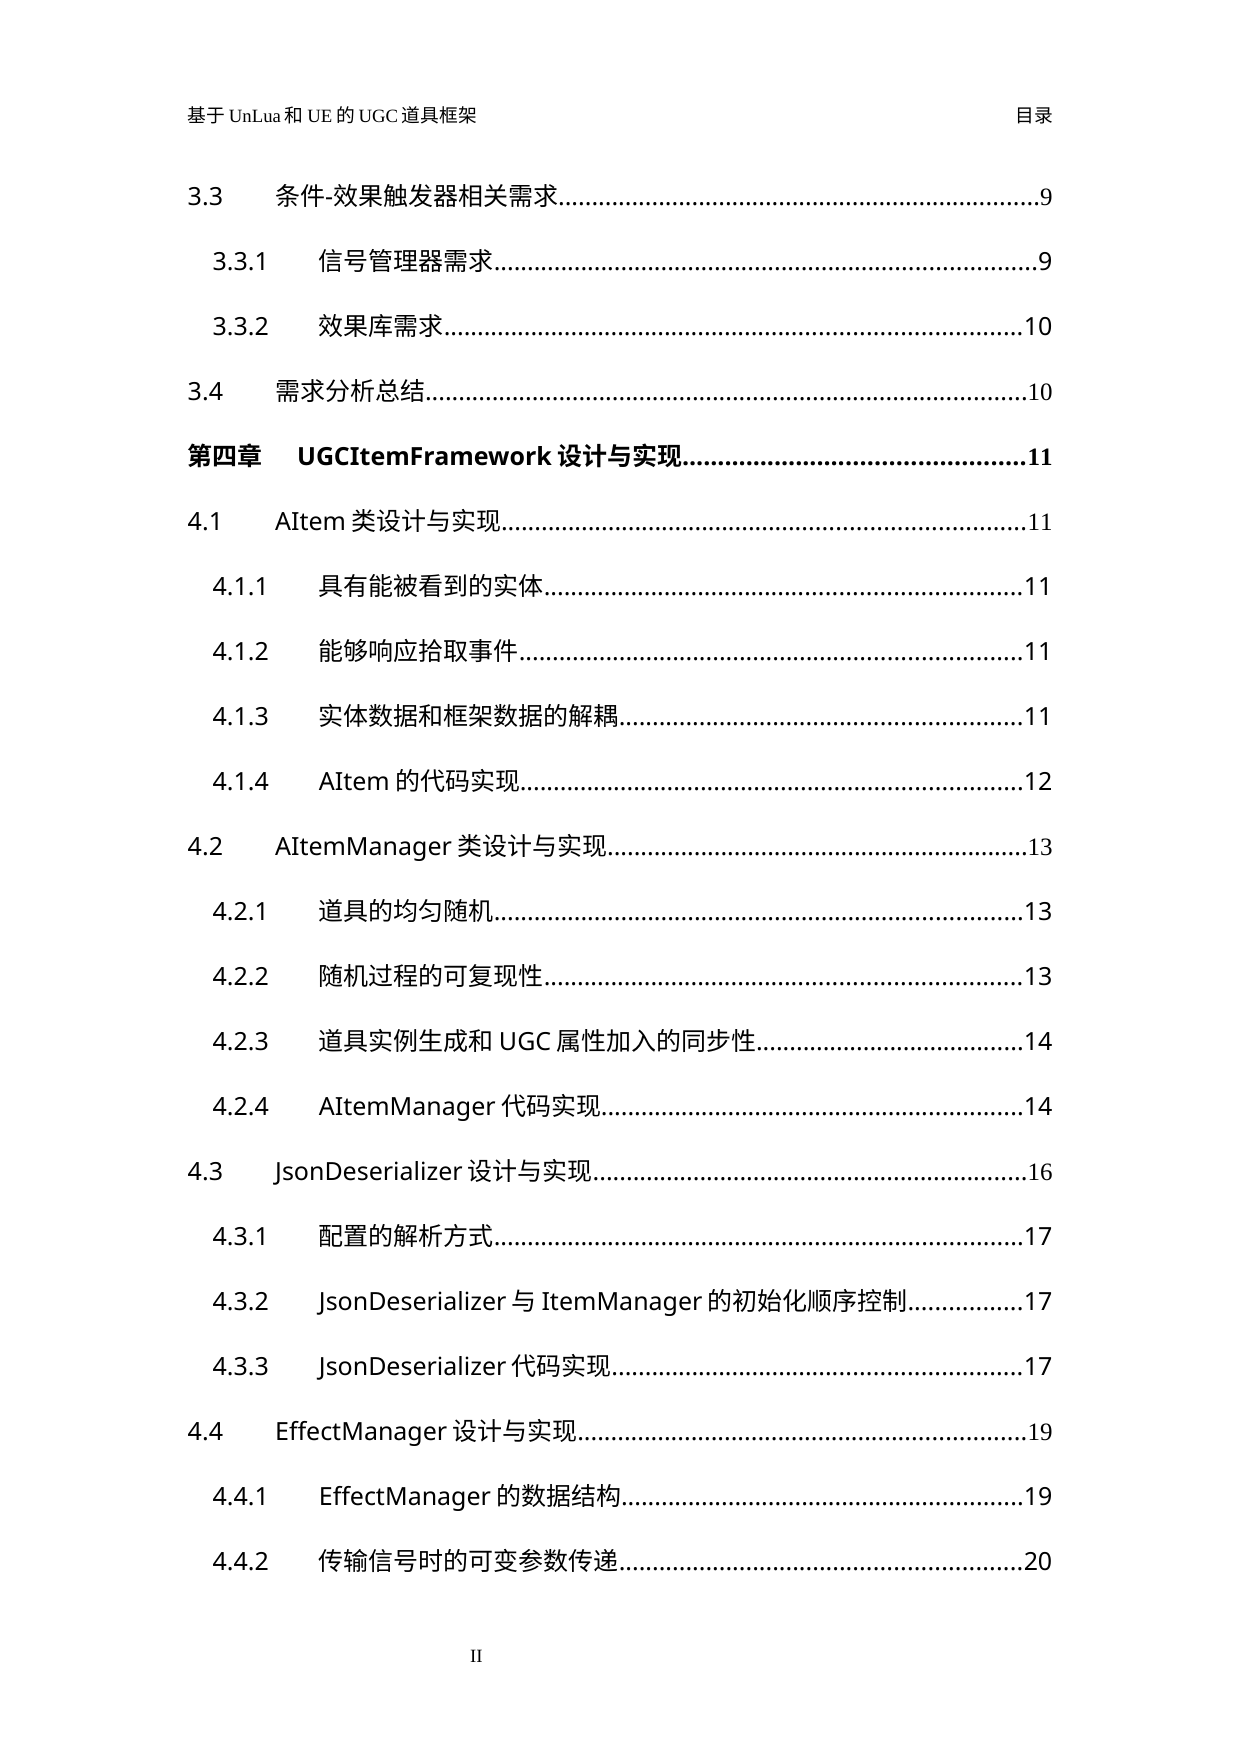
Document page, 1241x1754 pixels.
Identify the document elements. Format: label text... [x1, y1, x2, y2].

text 4.4.1 EffectManager的数据结构 19 [187, 1462, 1053, 1527]
text 3.3.2 效果库需求 10 [187, 292, 1053, 357]
text 4.1.4 AItem的代码实现 12 [187, 747, 1053, 812]
text 4.2.4 AItemManager代码实现 14 [187, 1072, 1053, 1137]
text 4.1.3 实体数据和框架数据的解耦 11 [187, 682, 1053, 747]
text 4.2 AItemManager类设计与实现 13 [187, 812, 1053, 877]
text 4.3.1 配置的解析方式 17 [187, 1202, 1053, 1267]
text 4.4.2 传输信号时的可变参数传递 20 [187, 1527, 1053, 1592]
text 4.3.2 JsonDeserializer与ItemManager的初始化顺序控制 17 [187, 1267, 1053, 1332]
text 4.2.2 随机过程的可复现性 13 [187, 942, 1053, 1007]
text 3.3.1 信号管理器需求 9 [187, 227, 1053, 292]
text 4.1.1 具有能被看到的实体 11 [187, 552, 1053, 617]
text 第四章 UGCItemFramework设计与实现 11 [187, 422, 1053, 487]
text 3.4 需求分析总结 10 [187, 357, 1053, 422]
text 4.2.1 道具的均匀随机 13 [187, 877, 1053, 942]
text 4.4 EffectManager设计与实现 19 [187, 1397, 1053, 1462]
text 4.3.3 JsonDeserializer代码实现 17 [187, 1332, 1053, 1397]
text 4.1 AItem类设计与实现 11 [187, 487, 1053, 552]
text 4.3 JsonDeserializer设计与实现 16 [187, 1137, 1053, 1202]
text 3.3 条件-效果触发器相关需求 9 [187, 162, 1053, 227]
text 4.2.3 道具实例生成和UGC属性加入的同步性 14 [187, 1007, 1053, 1072]
text 4.1.2 能够响应拾取事件 11 [187, 617, 1053, 682]
